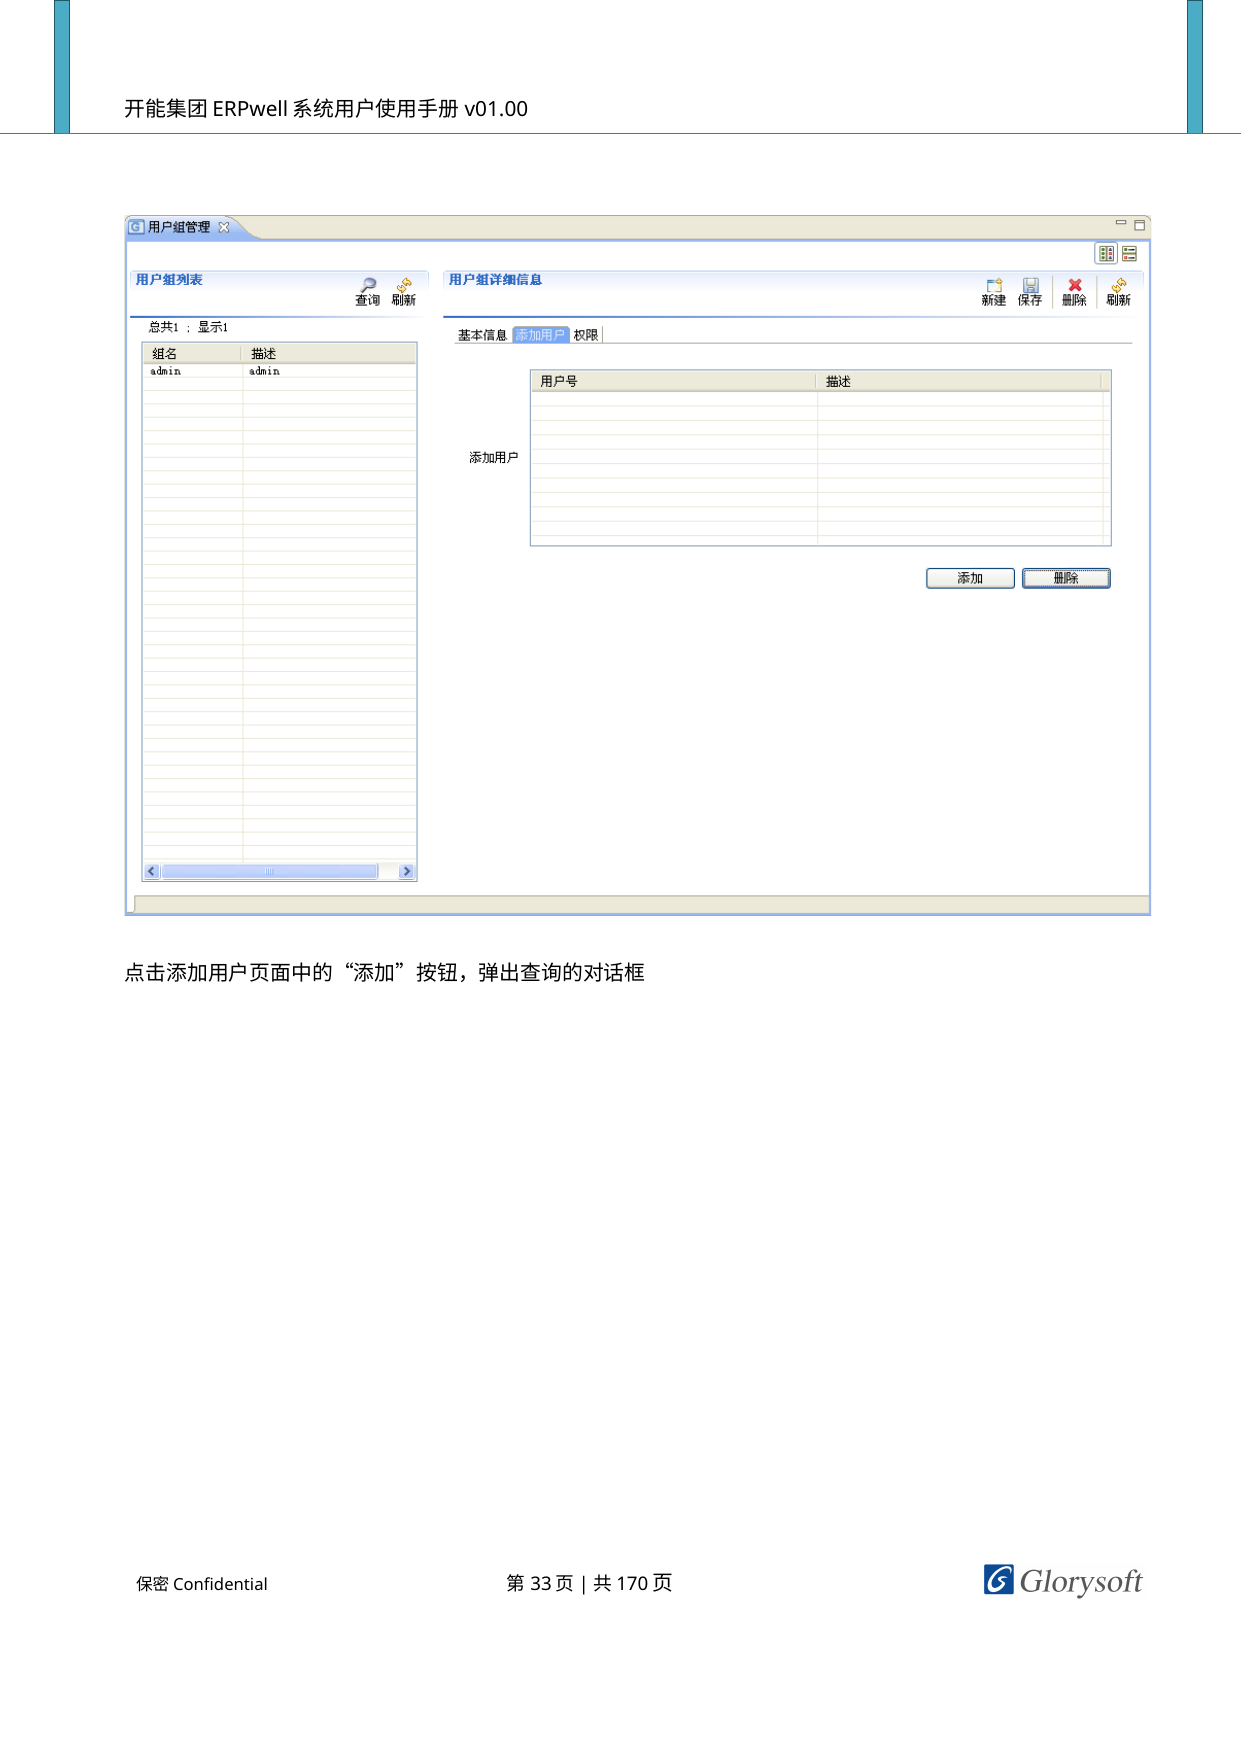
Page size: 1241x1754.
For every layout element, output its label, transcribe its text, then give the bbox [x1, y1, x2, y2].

picture [981, 1562, 1146, 1600]
text 点击添加用户页面中的“添加”按钮，弹出查询的对话框 [124, 955, 1150, 988]
